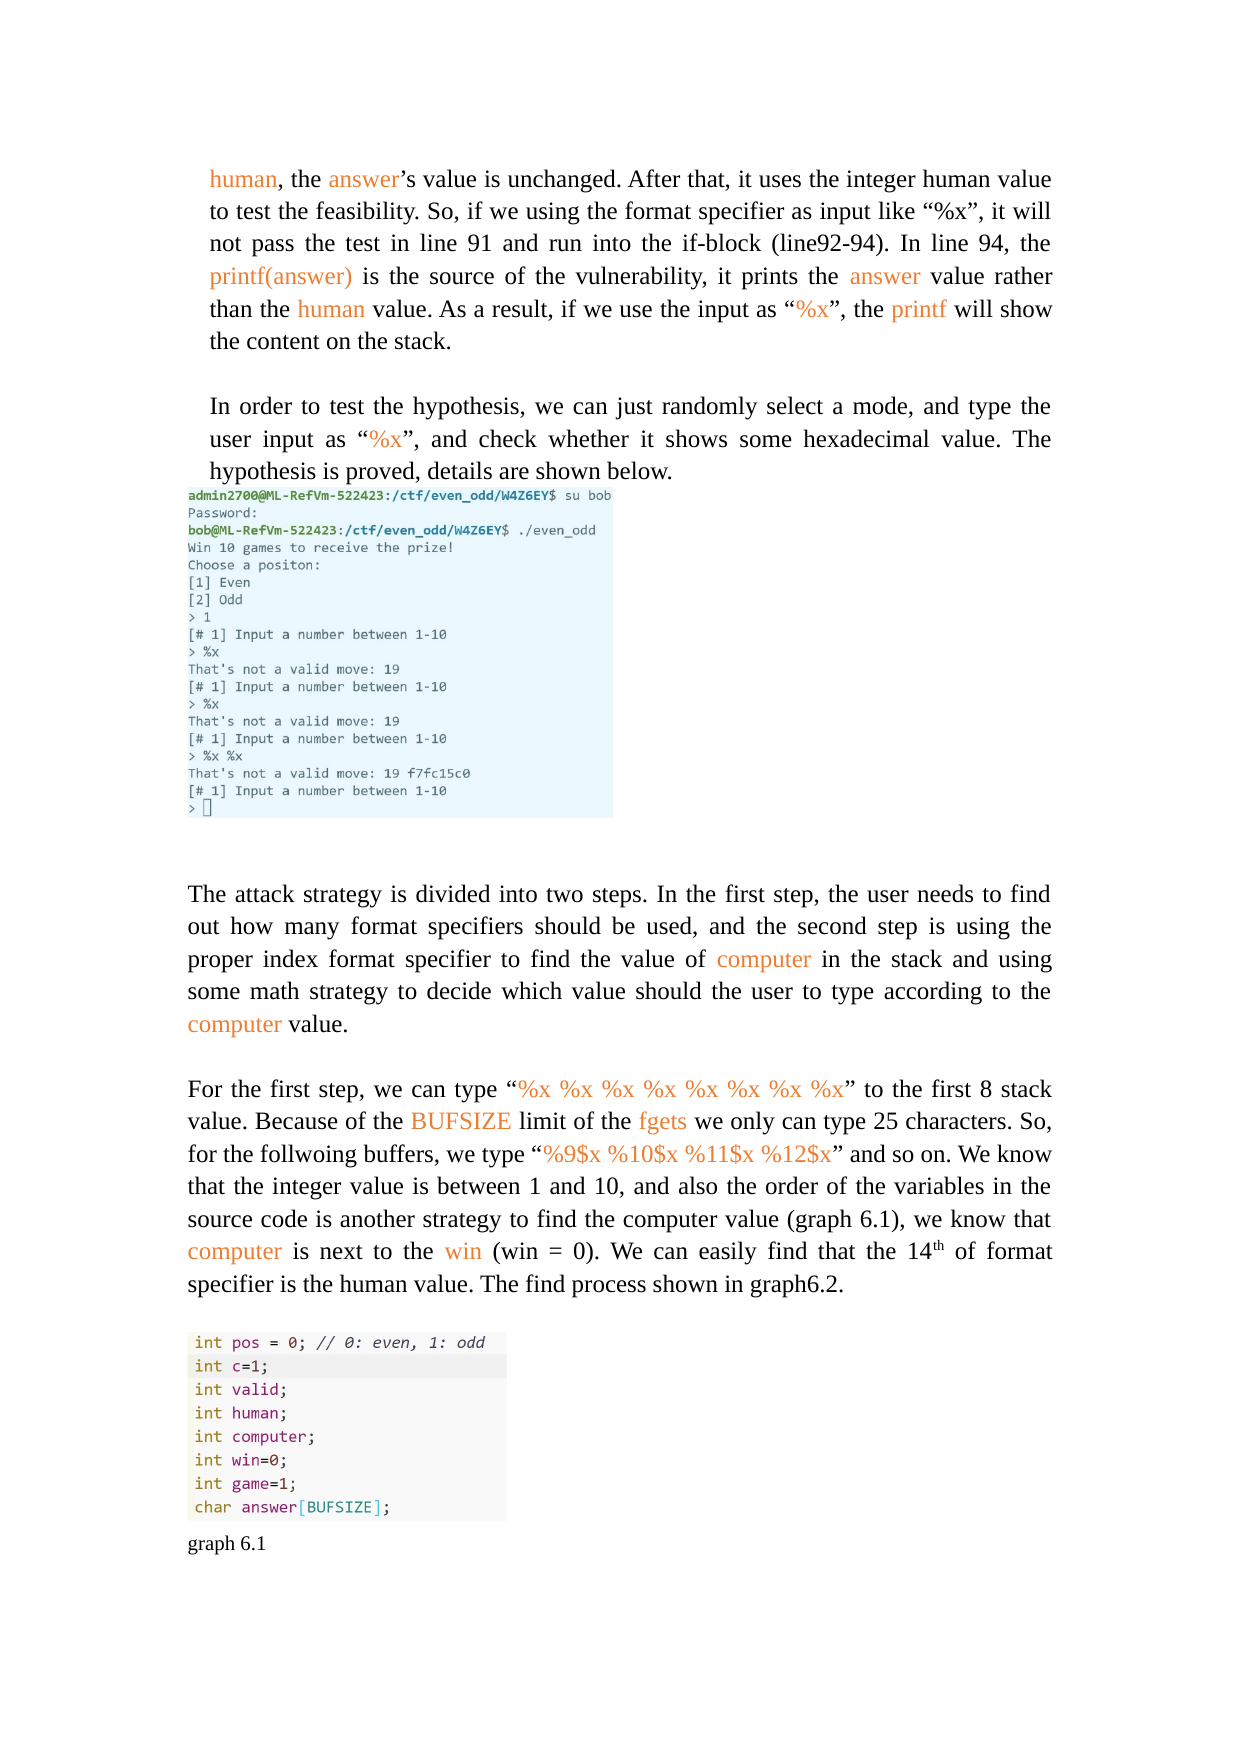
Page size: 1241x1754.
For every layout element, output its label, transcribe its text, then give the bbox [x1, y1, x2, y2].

text graph 6.1 [187, 1527, 1053, 1559]
picture [187, 487, 614, 818]
text The attack strategy is divided into two steps. In the first step, the user needs to find out how many format specifiers should be used, and the second step is using the proper index format specifier to find the value of computer in the stack and using some math strategy to decide which value should the user to type according to the computer value. [187, 877, 1053, 1039]
text For the first step, we can type “%x %x %x %x %x %x %x %x” to the first 8 stack value. Because of the BUFSIZE limit of the fgets we only can type 25 characters. So, for the follwoing buffers, we type “%9$x %10$x %11$x %12$x” and so on. We know that the integer value is between 1 and 10, and also the order of the variables in the source code is another strategy to find the computer value (graph 6.1), we know that computer is next to the win (win = 0). We can easily find that the 14th of format specifier is the human value. The find process shown in graph6.2. [187, 1072, 1053, 1299]
text In order to test the hypothesis, we can just randomly select a mode, and type the user input as “%x”, and check whether it shows some hexadecimal value. The hypothesis is proved, details are shown below. [209, 389, 1053, 487]
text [209, 162, 1053, 357]
picture [187, 1332, 507, 1521]
